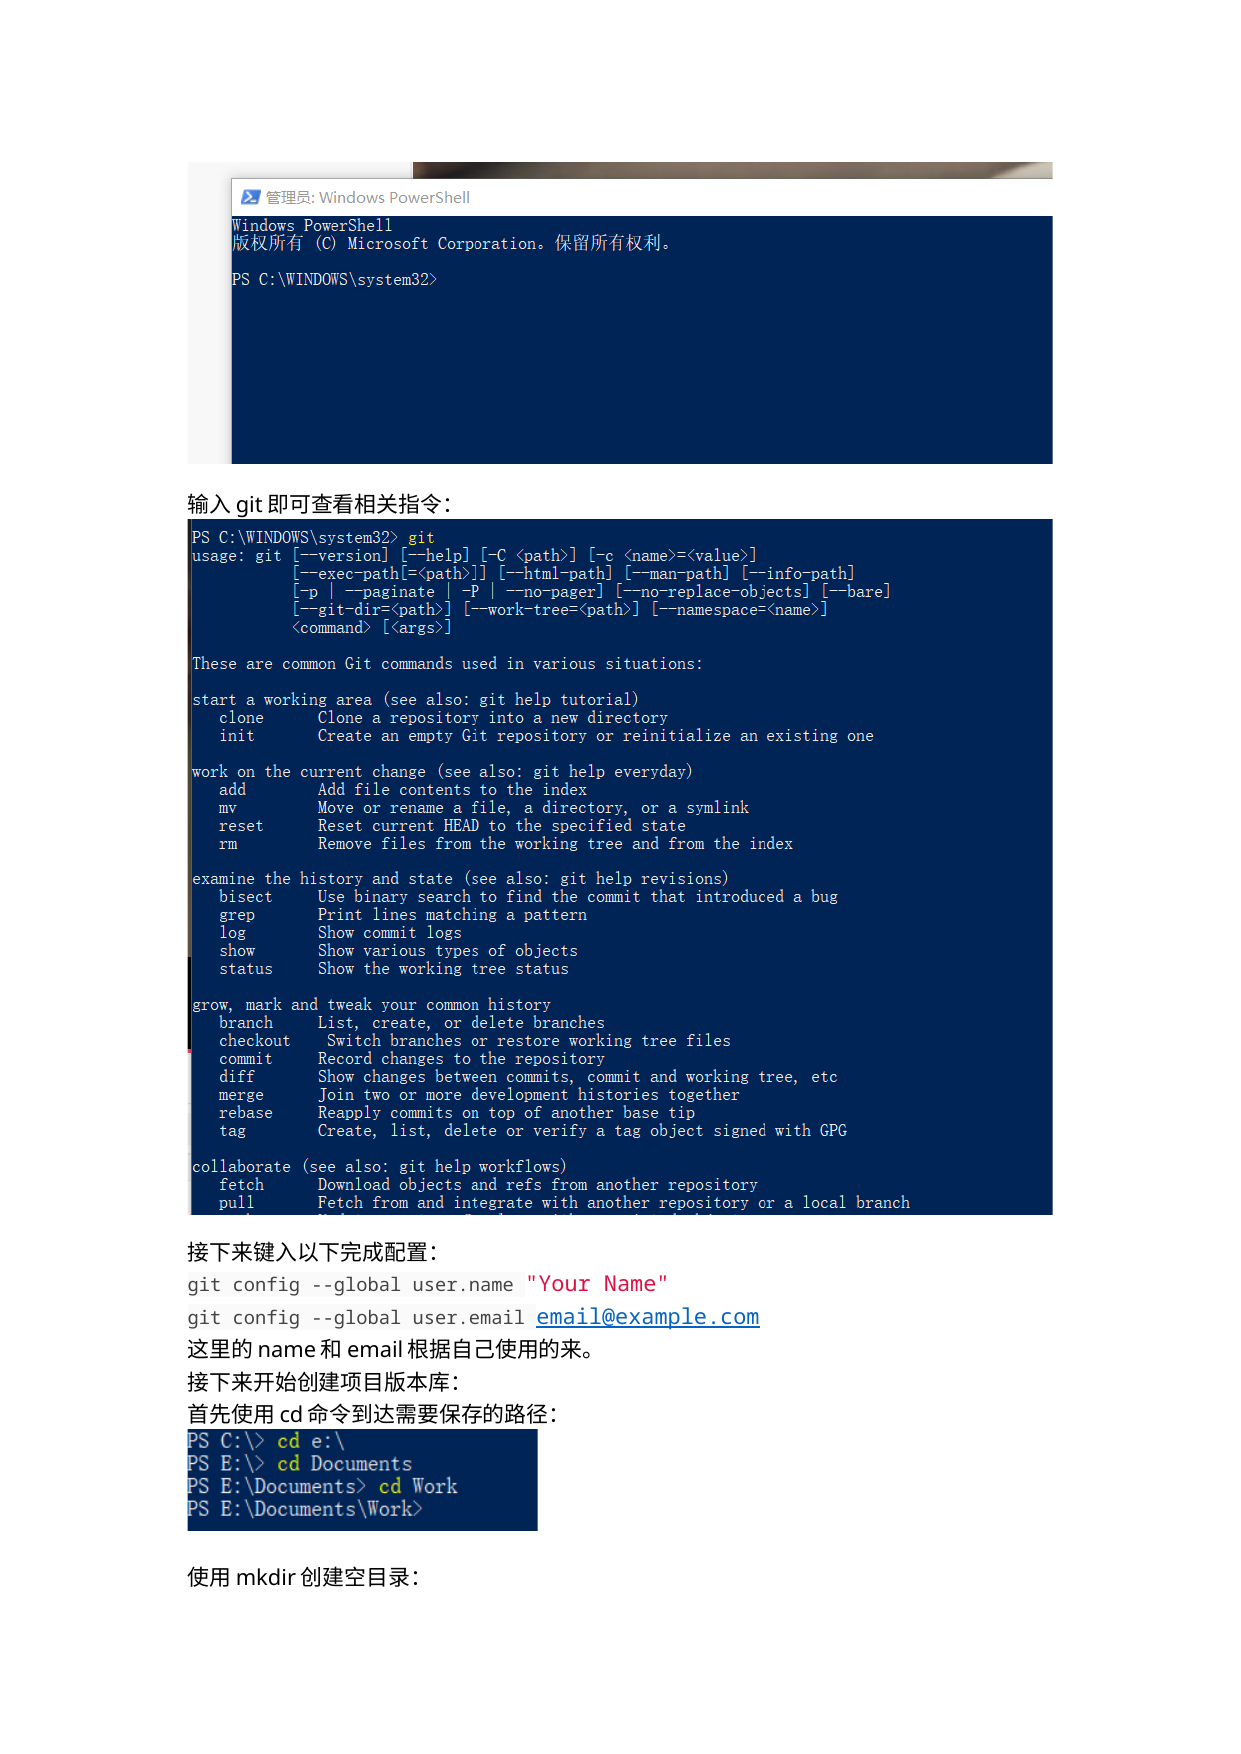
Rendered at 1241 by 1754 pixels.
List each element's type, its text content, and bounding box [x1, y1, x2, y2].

text 使用mkdir创建空目录： [187, 1559, 1053, 1592]
text 接下来开始创建项目版本库： [187, 1364, 1053, 1397]
picture [187, 162, 1053, 464]
picture [187, 1429, 538, 1531]
text 首先使用cd命令到达需要保存的路径： [187, 1397, 1053, 1429]
text 接下来键入以下完成配置： [187, 1234, 1053, 1267]
text git config --global user.email email@example.com [187, 1299, 1053, 1332]
text git config --global user.name "Your Name" [187, 1267, 1053, 1299]
picture [187, 519, 1053, 1215]
text 这里的name和email根据自己使用的来。 [187, 1332, 1053, 1364]
text 输入git即可查看相关指令： [187, 487, 1053, 519]
